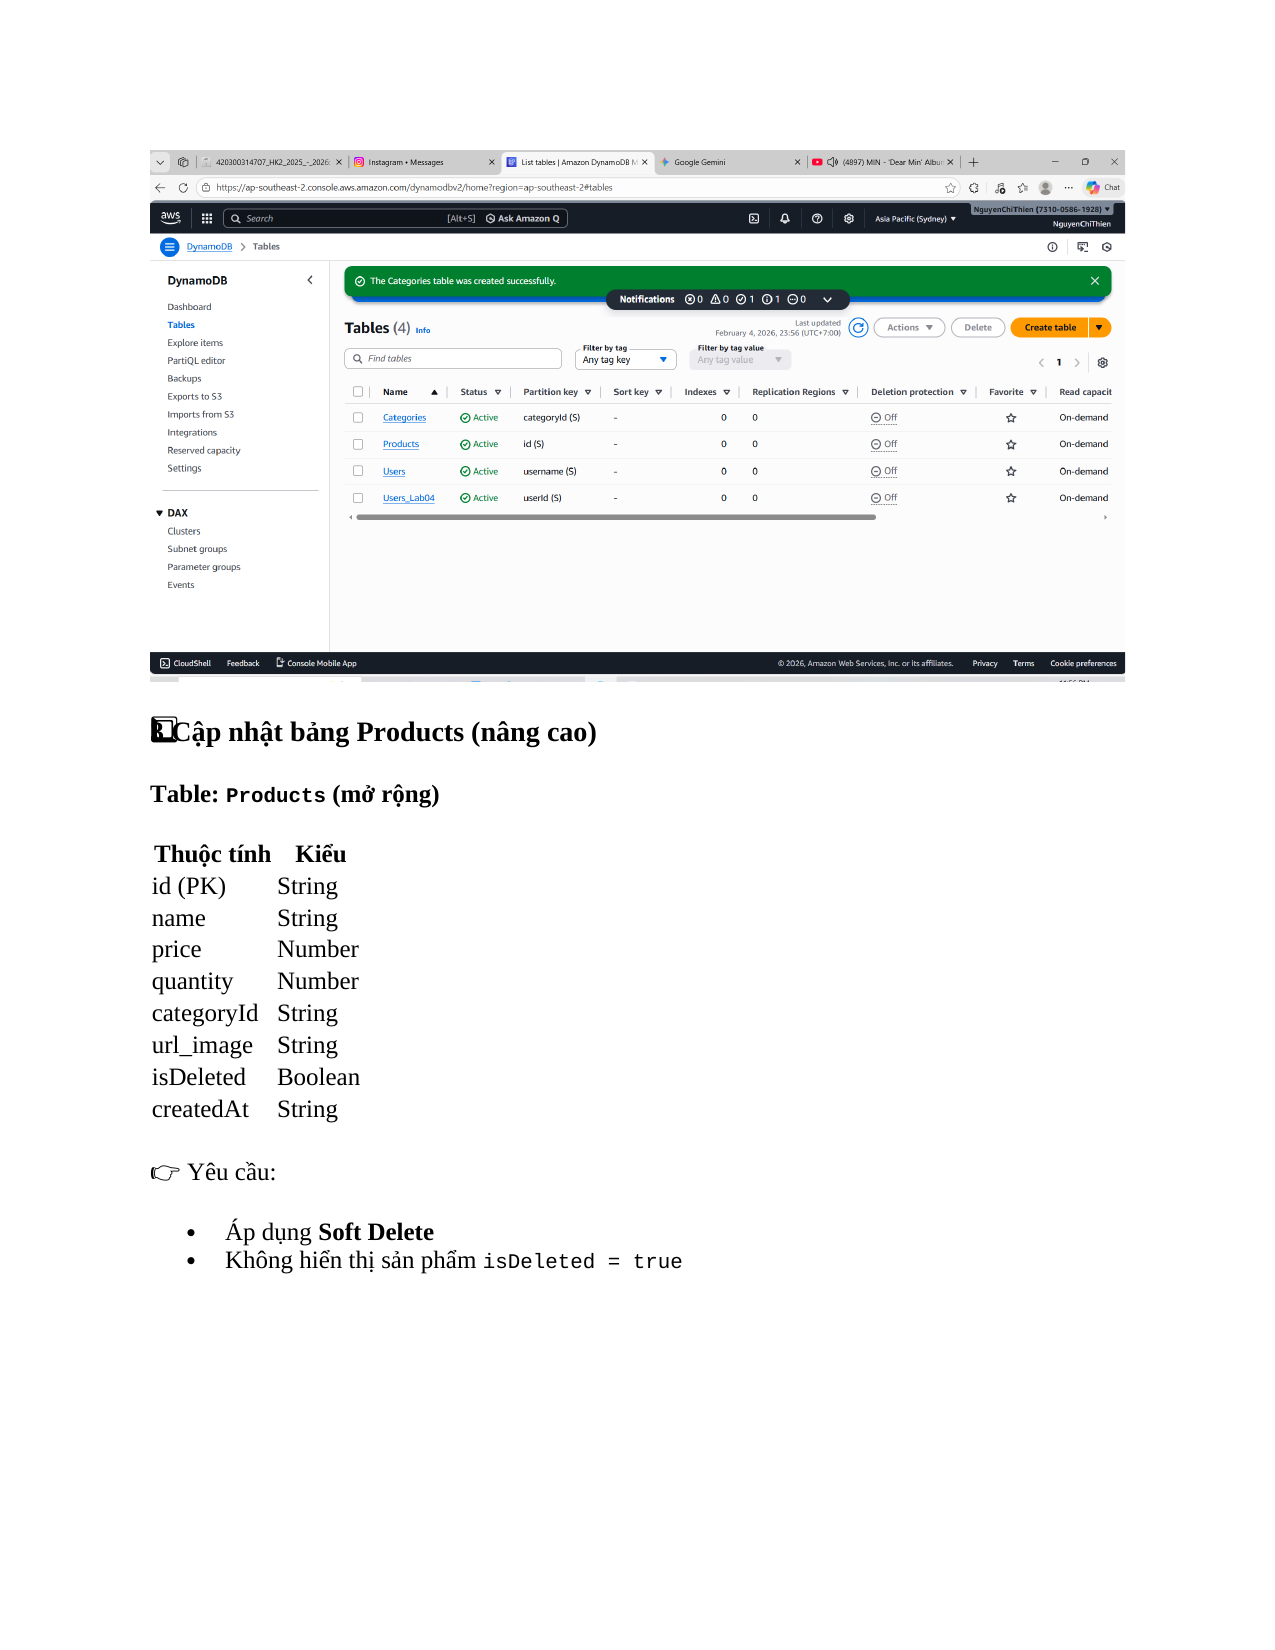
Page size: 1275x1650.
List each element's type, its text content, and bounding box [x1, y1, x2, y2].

table_cell Number [275, 933, 366, 965]
text 3️⃣ Cập nhật bảng Products (nâng cao) [150, 711, 1125, 749]
list Áp dụng Soft Delete [187, 1217, 1125, 1245]
table_header Kiểu [275, 838, 366, 869]
table_cell String [275, 997, 366, 1029]
table_cell id (PK) [150, 869, 275, 901]
table_cell name [150, 901, 275, 933]
table_cell price [150, 933, 275, 965]
table_cell isDeleted [150, 1061, 275, 1092]
table_cell Boolean [275, 1061, 366, 1092]
table_cell String [275, 869, 366, 901]
text 👉 Yêu cầu: [150, 1153, 1125, 1187]
table_cell String [275, 1093, 366, 1124]
table_cell url_image [150, 1029, 275, 1061]
table_cell categoryId [150, 997, 275, 1029]
table_cell String [275, 1029, 366, 1061]
table_cell createdAt [150, 1093, 275, 1124]
list Không hiển thị sản phẩm isDeleted = true [187, 1245, 1125, 1275]
table_cell quantity [150, 965, 275, 997]
table_cell String [275, 901, 366, 933]
picture [150, 150, 1125, 682]
table_cell Number [275, 965, 366, 997]
text Table: Products (mở rộng) [150, 779, 1125, 808]
table_header Thuộc tính [150, 838, 275, 869]
